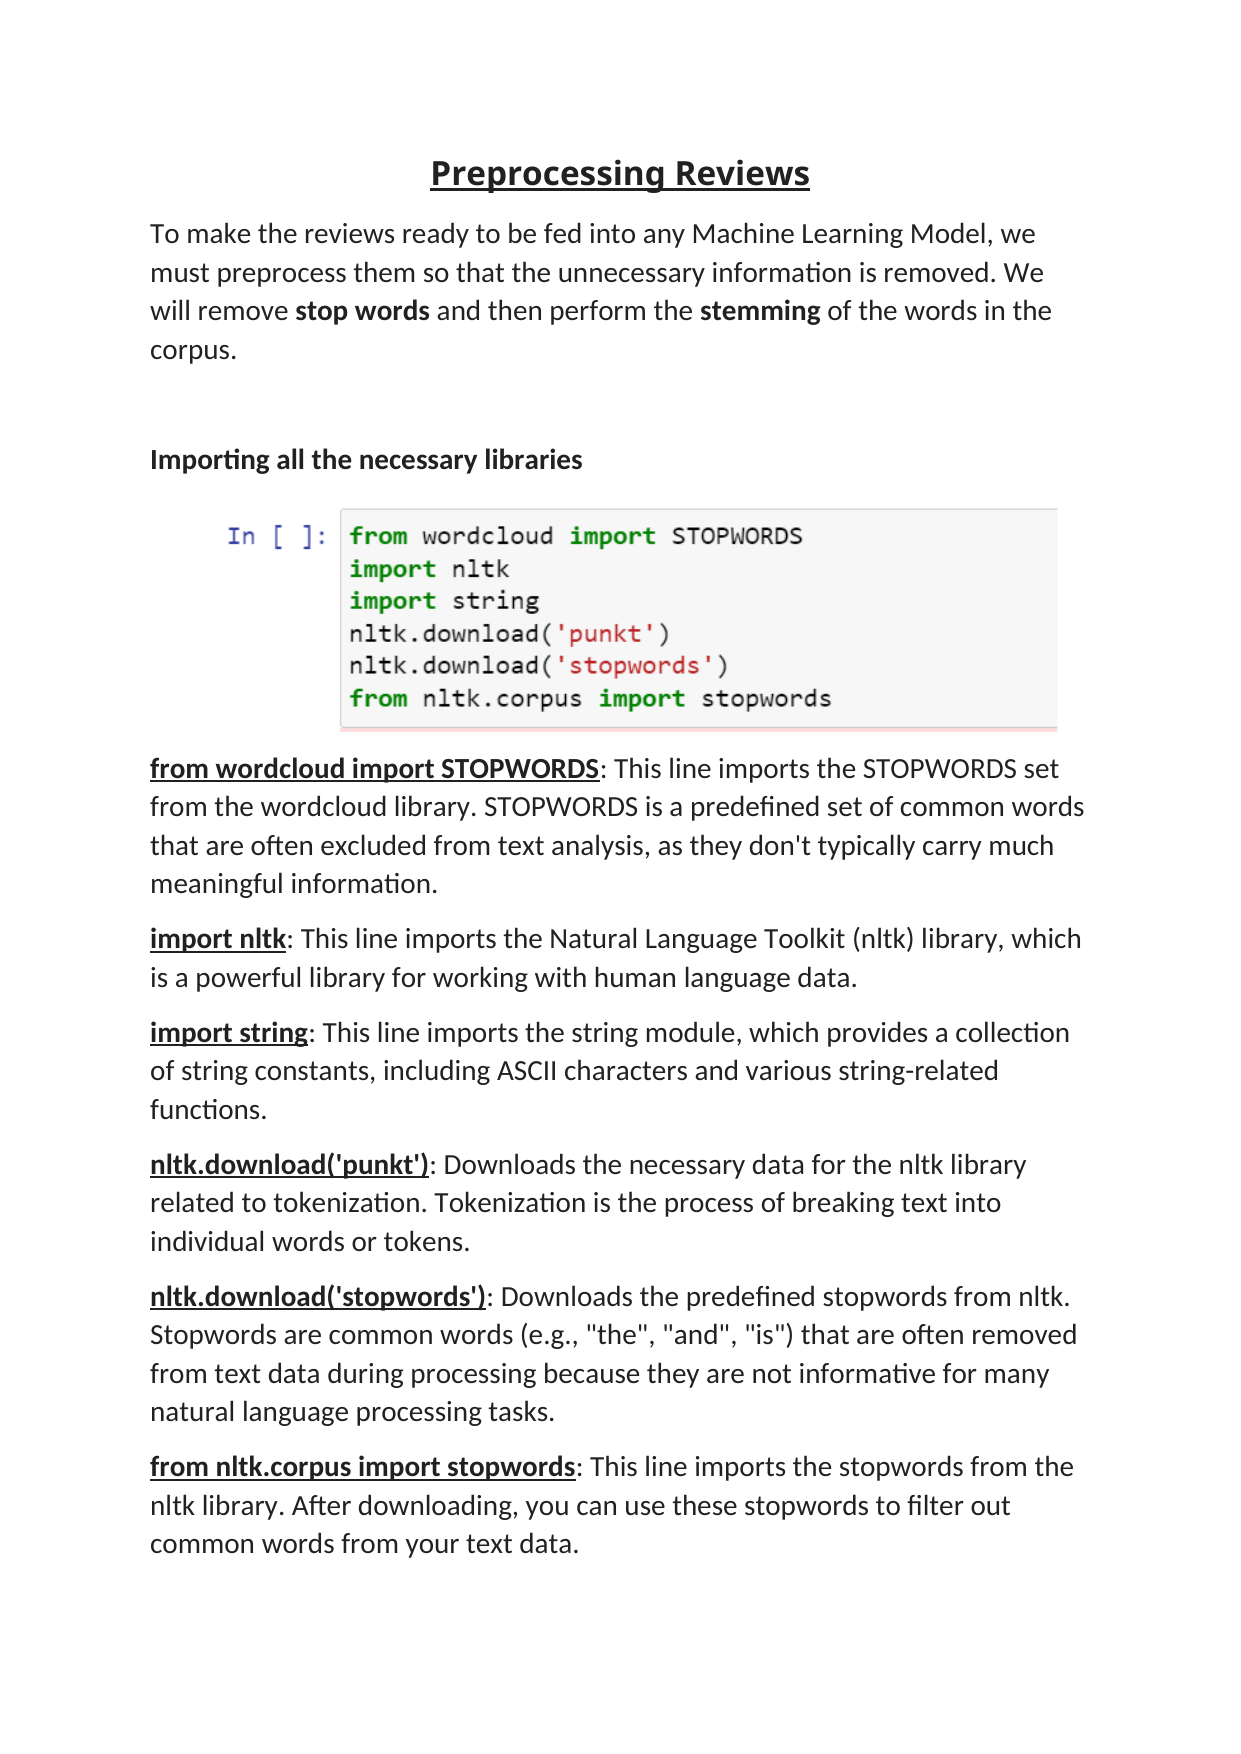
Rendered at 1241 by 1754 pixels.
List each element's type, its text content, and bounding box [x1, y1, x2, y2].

text To make the reviews ready to be fed into any Machine Learning Model, we must preprocess them so that the unnecessary information is removed. We will remove stop words and then perform the stemming of the words in the corpus. [150, 216, 1090, 367]
text nltk.download('punkt'): Downloads the necessary data for the nltk library related to tokenization. Tokenization is the process of breaking text into individual words or tokens. [150, 1146, 1090, 1258]
picture [150, 496, 1058, 732]
text import string: This line imports the string module, which provides a collection of string constants, including ASCII characters and various string-related functions. [150, 1014, 1090, 1126]
text from nltk.corpus import stopwords: This line imports the stopwords from the nltk library. After downloading, you can use these stopwords to filter out common words from your text data. [150, 1448, 1090, 1561]
text from wordcloud import STOPWORDS: This line imports the STOPWORDS set from the wordcloud library. STOPWORDS is a predefined set of common words that are often excluded from text analysis, as they don't typically carry much meaningful information. [150, 750, 1090, 901]
text Importing all the necessary libraries [150, 441, 1090, 477]
text nltk.download('stopwords'): Downloads the predefined stopwords from nltk. Stopwords are common words (e.g., "the", "and", "is") that are often removed from text data during processing because they are not informative for many natural language processing tasks. [150, 1278, 1090, 1429]
text import nltk: This line imports the Natural Language Toolkit (nltk) library, which is a powerful library for working with human language data. [150, 920, 1090, 994]
text Preprocessing Reviews [150, 150, 1090, 195]
